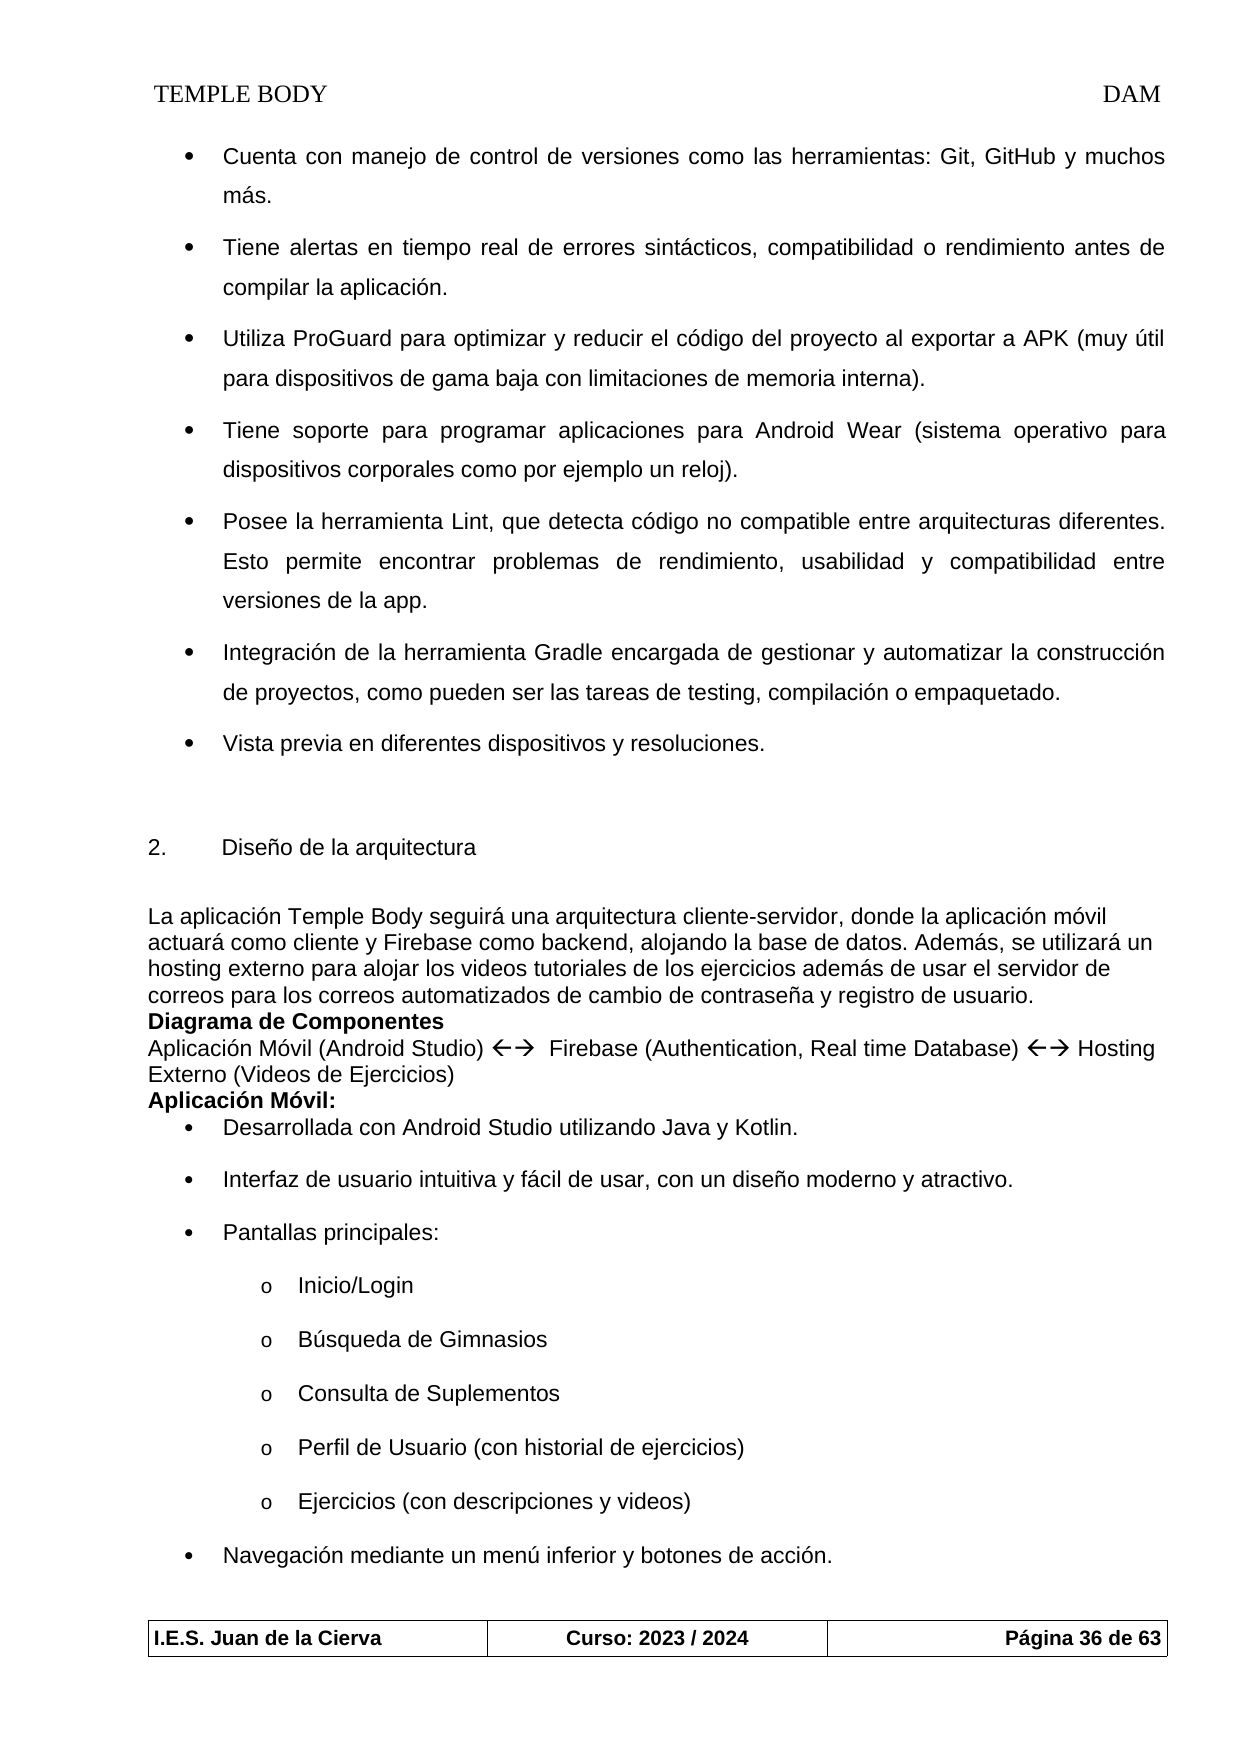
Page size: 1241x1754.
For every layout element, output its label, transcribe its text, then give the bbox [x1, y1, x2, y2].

list Búsqueda de Gimnasios [260, 1326, 1167, 1353]
list Desarrollada con Android Studio utilizando Java y Kotlin. [185, 1113, 1167, 1140]
list Inicio/Login [260, 1272, 1167, 1299]
list Interfaz de usuario intuitiva y fácil de usar, con un diseño moderno y atractivo. [185, 1166, 1167, 1193]
list Cuenta con manejo de control de versiones como las herramientas: Git, GitHub y muchos más. [185, 143, 1167, 208]
list Tiene alertas en tiempo real de errores sintácticos, compatibilidad o rendimiento antes de compilar la aplicación. [185, 234, 1167, 300]
list Navegación mediante un menú inferior y botones de acción. [185, 1542, 1167, 1568]
list Integración de la herramienta Gradle encargada de gestionar y automatizar la construcción de proyectos, como pueden ser las tareas de testing, compilación o empaquetado. [185, 639, 1167, 705]
list Ejercicios (con descripciones y videos) [260, 1488, 1167, 1516]
text La aplicación Temple Body seguirá una arquitectura cliente-servidor, donde la aplicación móvil actuará como cliente y Firebase como backend, alojando la base de datos. Además, se utilizará un hosting externo para alojar los videos tutoriales de los ejercicios además de usar el servidor de correos para los correos automatizados de cambio de contraseña y registro de usuario. [148, 903, 1167, 1008]
list Diseño de la arquitectura [148, 834, 1167, 860]
text Diagrama de Componentes [148, 1008, 1167, 1034]
list Perfil de Usuario (con historial de ejercicios) [260, 1434, 1167, 1462]
list Posee la herramienta Lint, que detecta código no compatible entre arquitecturas diferentes. Esto permite encontrar problemas de rendimiento, usabilidad y compatibilidad entre versiones de la app. [185, 508, 1167, 613]
text Aplicación Móvil: [148, 1087, 1167, 1113]
list Pantallas principales: [185, 1219, 1167, 1245]
list Utiliza ProGuard para optimizar y reducir el código del proyecto al exportar a APK (muy útil para dispositivos de gama baja con limitaciones de memoria interna). [185, 325, 1167, 391]
text Aplicación Móvil (Android Studio) Firebase (Authentication, Real time Database) Hosting Externo (Videos de Ejercicios) [148, 1034, 1167, 1087]
list Vista previa en diferentes dispositivos y resoluciones. [185, 730, 1167, 757]
list Tiene soporte para programar aplicaciones para Android Wear (sistema operativo para dispositivos corporales como por ejemplo un reloj). [185, 417, 1167, 483]
list Consulta de Suplementos [260, 1380, 1167, 1407]
